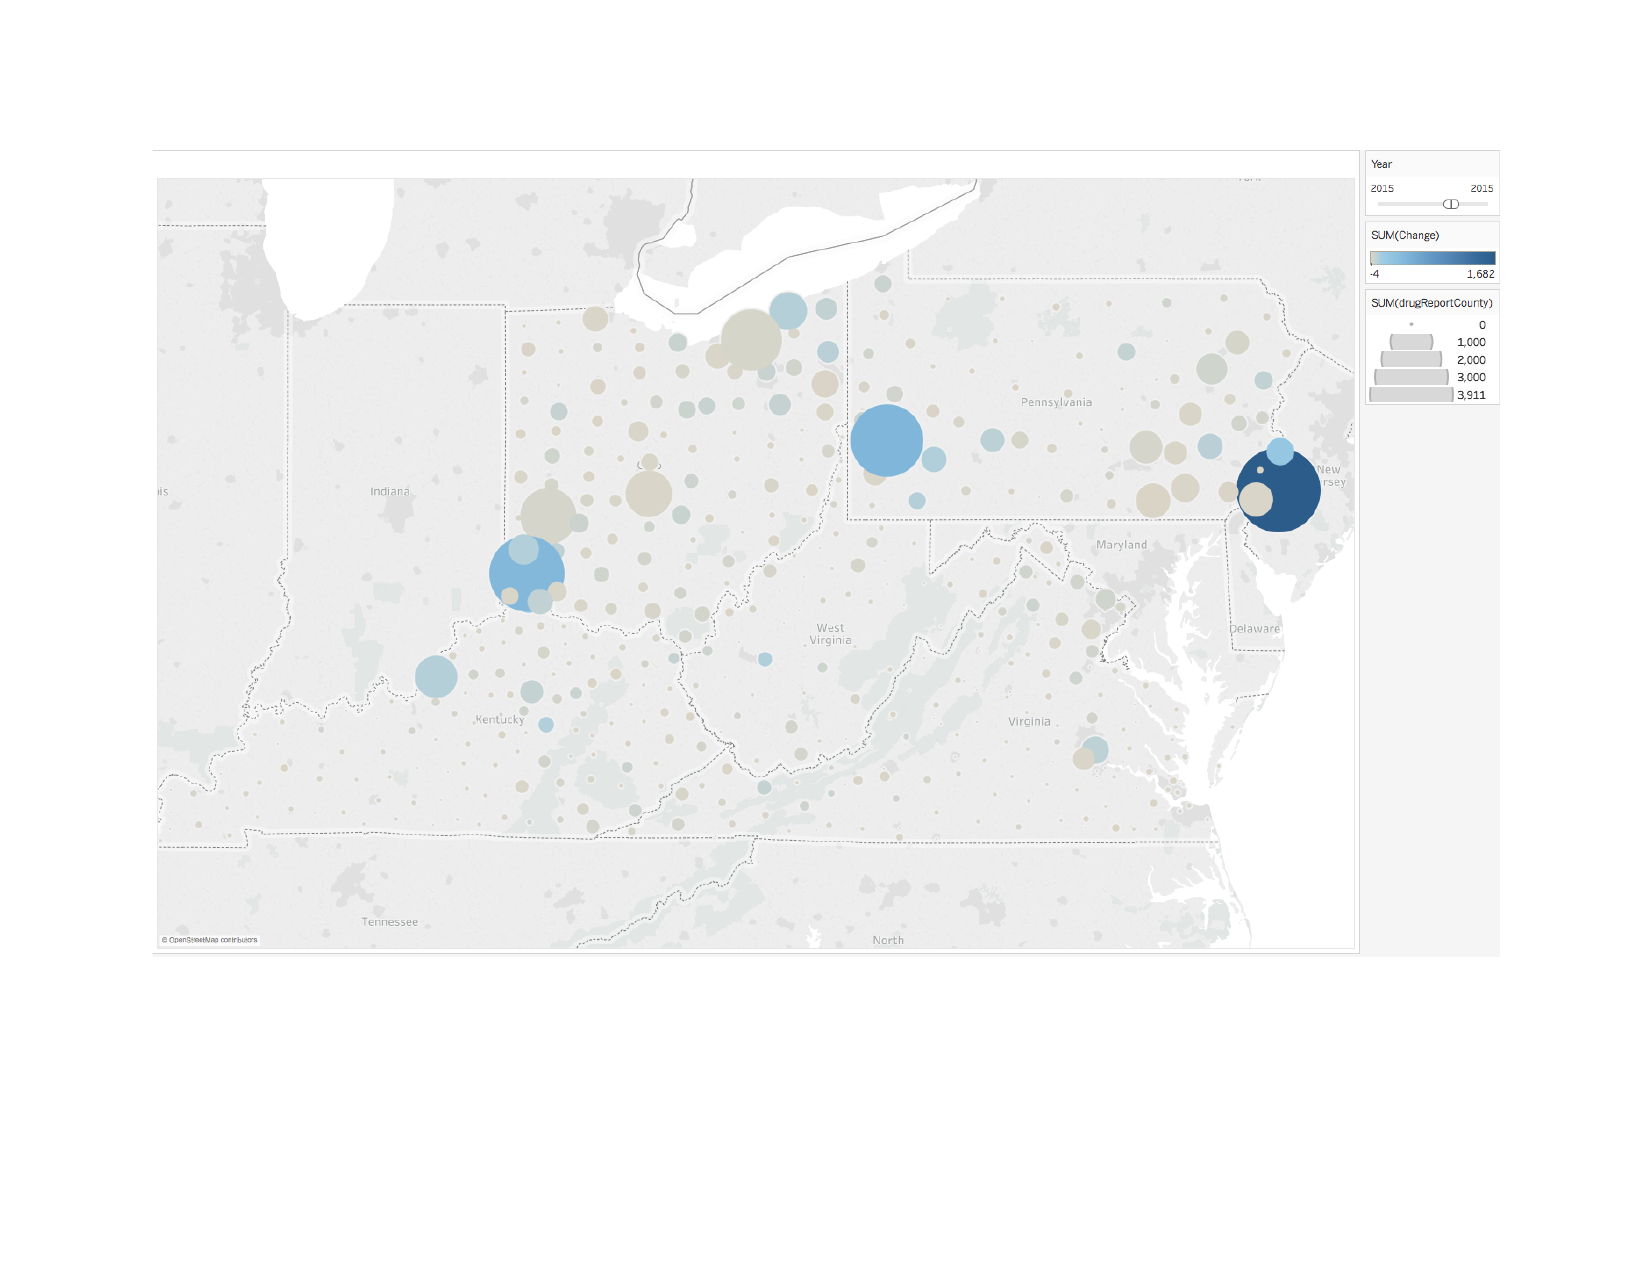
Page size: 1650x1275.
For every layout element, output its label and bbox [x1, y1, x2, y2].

picture [152, 150, 1500, 957]
